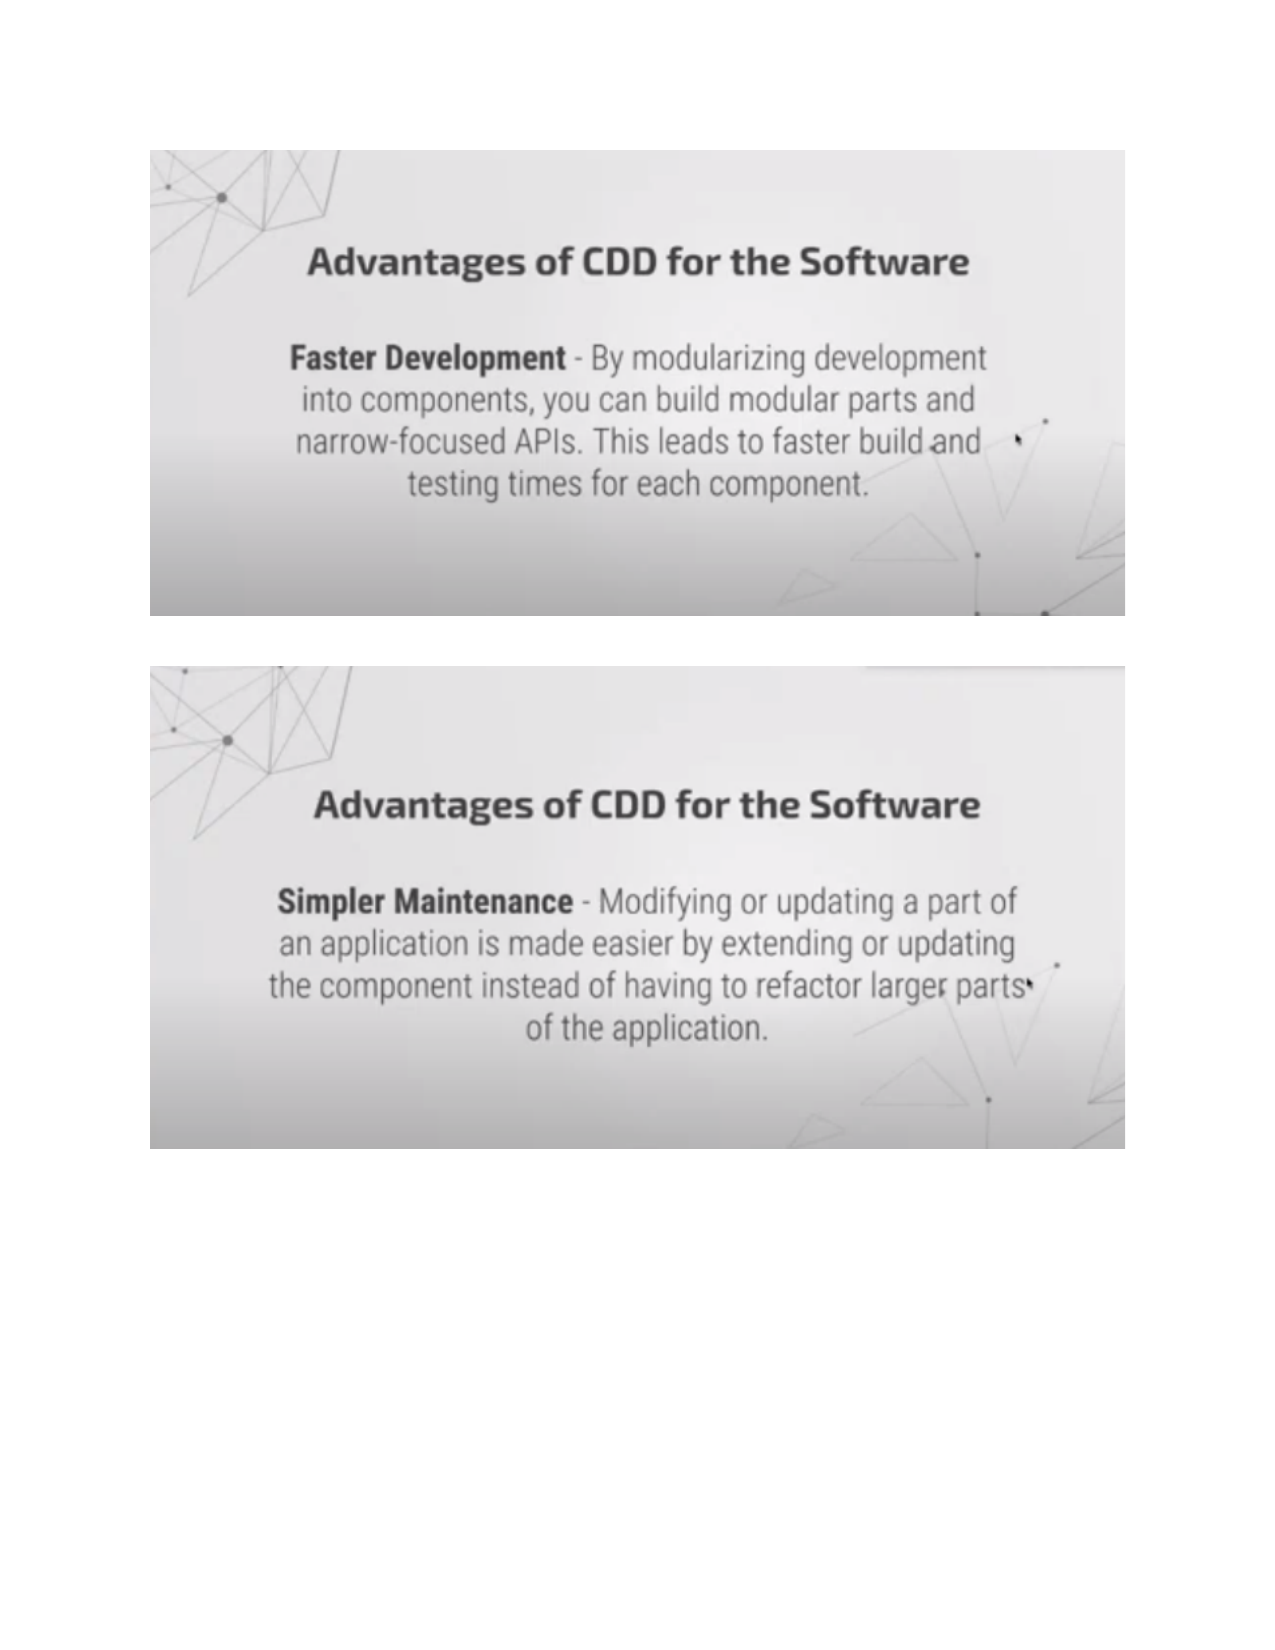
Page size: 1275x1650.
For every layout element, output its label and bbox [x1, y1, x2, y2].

picture [150, 666, 1125, 1149]
picture [150, 150, 1125, 616]
